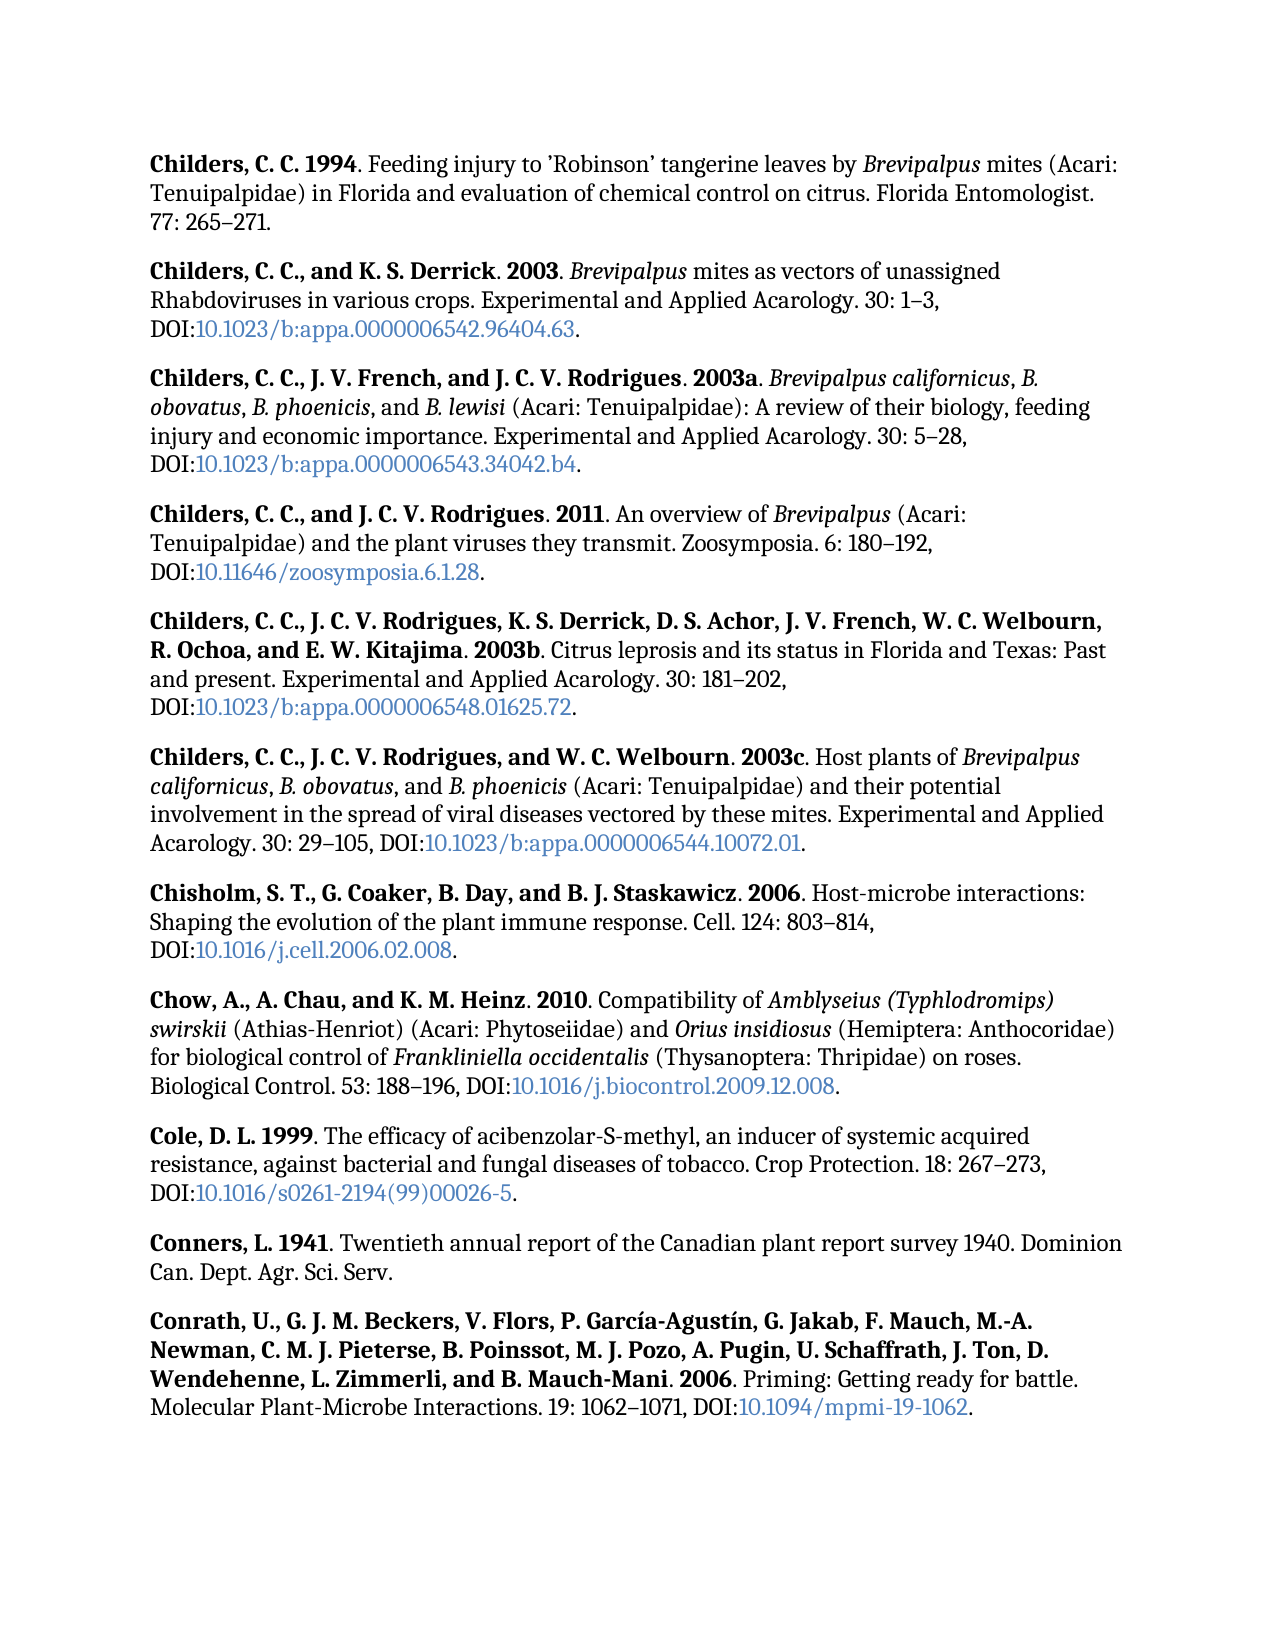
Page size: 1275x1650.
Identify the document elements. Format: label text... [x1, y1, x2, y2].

text Conrath, U., G. J. M. Beckers, V. Flors, P. Garcı́a-Agustı́n, G. Jakab, F. Mauch, M.-A. Newman, C. M. J. Pieterse, B. Poinssot, M. J. Pozo, A. Pugin, U. Schaffrath, J. Ton, D. Wendehenne, L. Zimmerli, and B. Mauch-Mani. 2006. Priming: Getting ready for battle. Molecular Plant-Microbe Interactions. 19: 1062–1071, DOI:10.1094/mpmi-19-1062. [150, 1307, 1125, 1422]
text Childers, C. C., and J. C. V. Rodrigues. 2011. An overview of Brevipalpus (Acari: Tenuipalpidae) and the plant viruses they transmit. Zoosymposia. 6: 180–192, DOI:10.11646/zoosymposia.6.1.28. [150, 500, 1125, 586]
text Childers, C. C., J. V. French, and J. C. V. Rodrigues. 2003a. Brevipalpus californicus, B. obovatus, B. phoenicis, and B. lewisi (Acari: Tenuipalpidae): A review of their biology, feeding injury and economic importance. Experimental and Applied Acarology. 30: 5–28, DOI:10.1023/b:appa.0000006543.34042.b4. [150, 364, 1125, 479]
text Childers, C. C., J. C. V. Rodrigues, K. S. Derrick, D. S. Achor, J. V. French, W. C. Welbourn, R. Ochoa, and E. W. Kitajima. 2003b. Citrus leprosis and its status in Florida and Texas: Past and present. Experimental and Applied Acarology. 30: 181–202, DOI:10.1023/b:appa.0000006548.01625.72. [150, 607, 1125, 722]
text Chow, A., A. Chau, and K. M. Heinz. 2010. Compatibility of Amblyseius (Typhlodromips) swirskii (Athias-Henriot) (Acari: Phytoseiidae) and Orius insidiosus (Hemiptera: Anthocoridae) for biological control of Frankliniella occidentalis (Thysanoptera: Thripidae) on roses. Biological Control. 53: 188–196, DOI:10.1016/j.biocontrol.2009.12.008. [150, 986, 1125, 1101]
text Cole, D. L. 1999. The efficacy of acibenzolar-S-methyl, an inducer of systemic acquired resistance, against bacterial and fungal diseases of tobacco. Crop Protection. 18: 267–273, DOI:10.1016/s0261-2194(99)00026-5. [150, 1122, 1125, 1208]
text Childers, C. C. 1994. Feeding injury to ’Robinson’ tangerine leaves by Brevipalpus mites (Acari: Tenuipalpidae) in Florida and evaluation of chemical control on citrus. Florida Entomologist. 77: 265–271. [150, 150, 1125, 236]
text Childers, C. C., J. C. V. Rodrigues, and W. C. Welbourn. 2003c. Host plants of Brevipalpus californicus, B. obovatus, and B. phoenicis (Acari: Tenuipalpidae) and their potential involvement in the spread of viral diseases vectored by these mites. Experimental and Applied Acarology. 30: 29–105, DOI:10.1023/b:appa.0000006544.10072.01. [150, 743, 1125, 858]
text Conners, L. 1941. Twentieth annual report of the Canadian plant report survey 1940. Dominion Can. Dept. Agr. Sci. Serv. [150, 1229, 1125, 1286]
text Childers, C. C., and K. S. Derrick. 2003. Brevipalpus mites as vectors of unassigned Rhabdoviruses in various crops. Experimental and Applied Acarology. 30: 1–3, DOI:10.1023/b:appa.0000006542.96404.63. [150, 257, 1125, 343]
text Chisholm, S. T., G. Coaker, B. Day, and B. J. Staskawicz. 2006. Host-microbe interactions: Shaping the evolution of the plant immune response. Cell. 124: 803–814, DOI:10.1016/j.cell.2006.02.008. [150, 879, 1125, 965]
